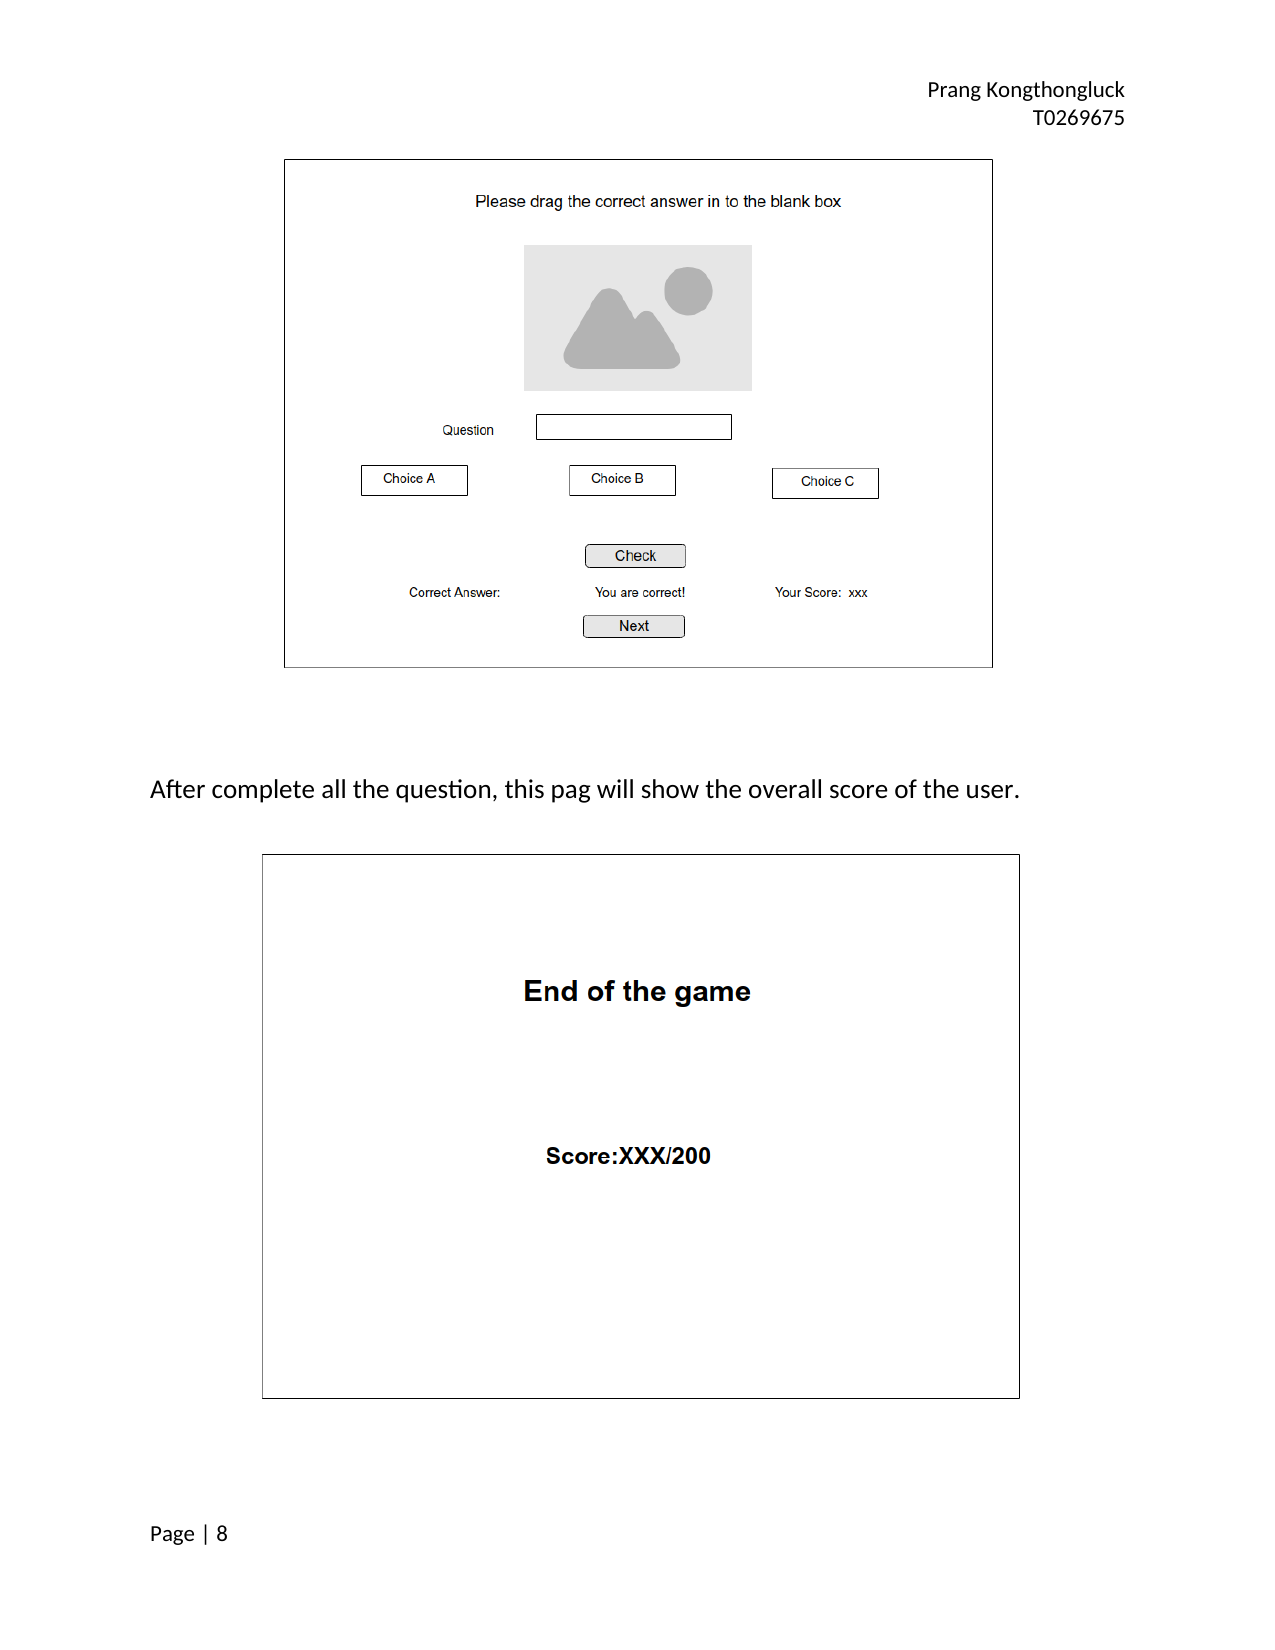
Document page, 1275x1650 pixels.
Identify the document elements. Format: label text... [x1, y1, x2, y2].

text After complete all the question, this pag will show the overall score of the user. [150, 772, 1125, 805]
picture [274, 150, 1001, 676]
picture [248, 837, 1027, 1408]
